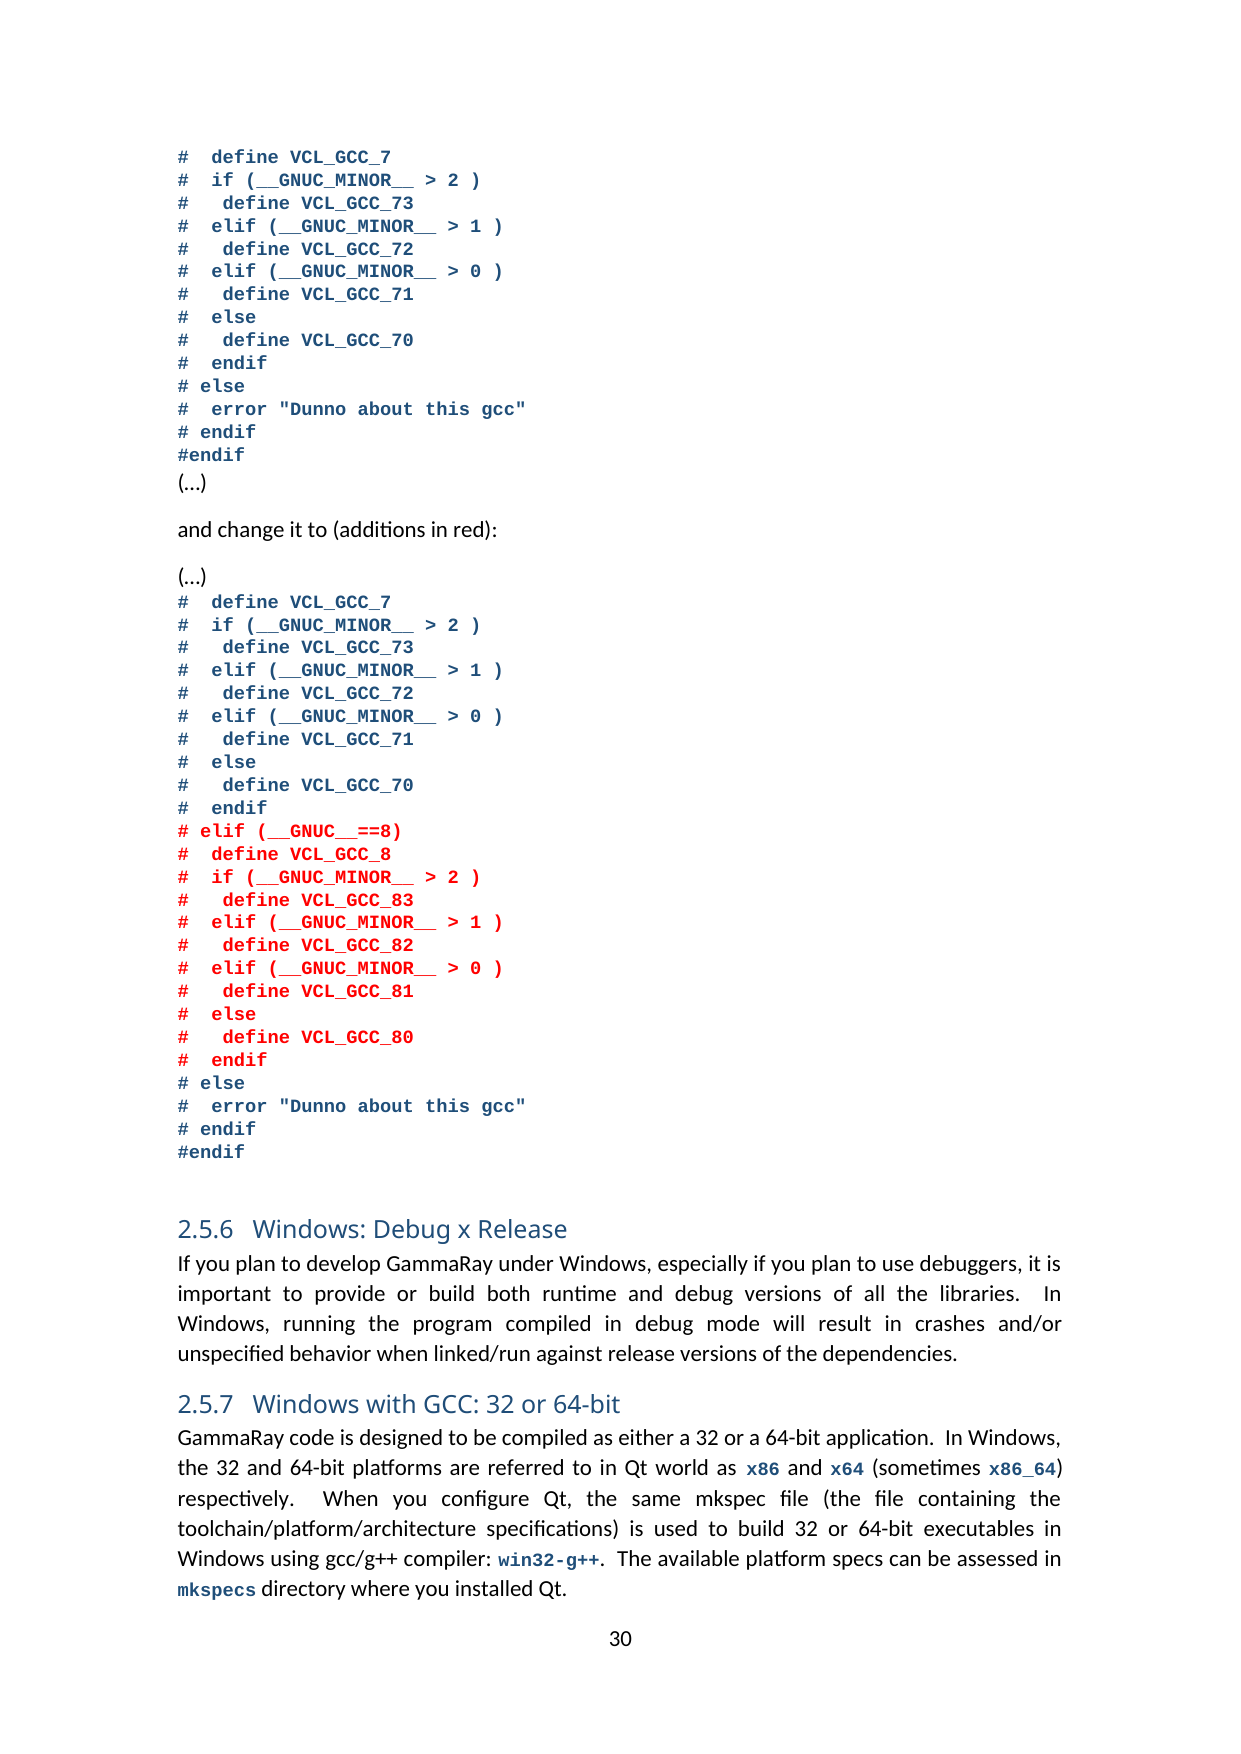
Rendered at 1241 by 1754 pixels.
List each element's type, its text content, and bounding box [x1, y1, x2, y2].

text # define VCL_GCC_72 [177, 684, 1063, 705]
text #endif [177, 1142, 1063, 1164]
text # elif (__GNUC_MINOR__ > 0 ) [177, 959, 1063, 980]
text # endif [177, 354, 1063, 375]
text # elif (__GNUC_MINOR__ > 1 ) [177, 913, 1063, 934]
text # define VCL_GCC_71 [177, 285, 1063, 306]
subtitle Windows: Debug x Release [177, 1212, 1063, 1246]
text If you plan to develop GammaRay under Windows, especially if you plan to use debuggers, it is important to provide or build both runtime and debug versions of all the libraries. In Windows, running the program compiled in debug mode will result in crashes and/or unspecified behavior when linked/run against release versions of the dependencies. [177, 1249, 1063, 1368]
text # if (__GNUC_MINOR__ > 2 ) [177, 615, 1063, 637]
text # else [177, 1074, 1063, 1095]
text # elif (__GNUC_MINOR__ > 0 ) [177, 707, 1063, 728]
text # endif [177, 1119, 1063, 1141]
text # define VCL_GCC_70 [177, 776, 1063, 797]
text GammaRay code is designed to be compiled as either a 32 or a 64-bit application. In Windows, the 32 and 64-bit platforms are referred to in Qt world as x86 and x64 (sometimes x86_64) respectively. When you configure Qt, the same mkspec file (the file containing the toolchain/platform/architecture specifications) is used to build 32 or 64-bit executables in Windows using gcc/g++ compiler: win32-g++. The available platform specs can be assessed in mkspecs directory where you installed Qt. [177, 1423, 1063, 1602]
text (…) [177, 468, 1063, 496]
text # else [177, 1005, 1063, 1026]
text and change it to (additions in red): [177, 515, 1063, 543]
text # define VCL_GCC_81 [177, 982, 1063, 1003]
text # define VCL_GCC_72 [177, 239, 1063, 261]
text (…) [177, 562, 1063, 590]
text # endif [177, 799, 1063, 820]
text # if (__GNUC_MINOR__ > 2 ) [177, 867, 1063, 889]
text # else [177, 377, 1063, 398]
text # error "Dunno about this gcc" [177, 1097, 1063, 1118]
text # elif (__GNUC__==8) [177, 822, 1063, 843]
text # else [177, 753, 1063, 774]
text # endif [177, 1051, 1063, 1072]
text # define VCL_GCC_82 [177, 936, 1063, 957]
text # elif (__GNUC_MINOR__ > 1 ) [177, 661, 1063, 682]
text # define VCL_GCC_73 [177, 193, 1063, 215]
text # define VCL_GCC_73 [177, 638, 1063, 659]
subtitle Windows with GCC: 32 or 64-bit [177, 1386, 1063, 1421]
text # define VCL_GCC_7 [177, 148, 1063, 169]
text # define VCL_GCC_8 [177, 844, 1063, 866]
text # define VCL_GCC_83 [177, 890, 1063, 912]
text # endif [177, 423, 1063, 444]
text # if (__GNUC_MINOR__ > 2 ) [177, 171, 1063, 192]
text # elif (__GNUC_MINOR__ > 1 ) [177, 216, 1063, 238]
text #endif [177, 446, 1063, 467]
text # define VCL_GCC_80 [177, 1028, 1063, 1049]
text # elif (__GNUC_MINOR__ > 0 ) [177, 262, 1063, 283]
text # else [177, 308, 1063, 329]
text # define VCL_GCC_70 [177, 331, 1063, 352]
text # error "Dunno about this gcc" [177, 400, 1063, 421]
text # define VCL_GCC_71 [177, 730, 1063, 751]
text # define VCL_GCC_7 [177, 592, 1063, 614]
